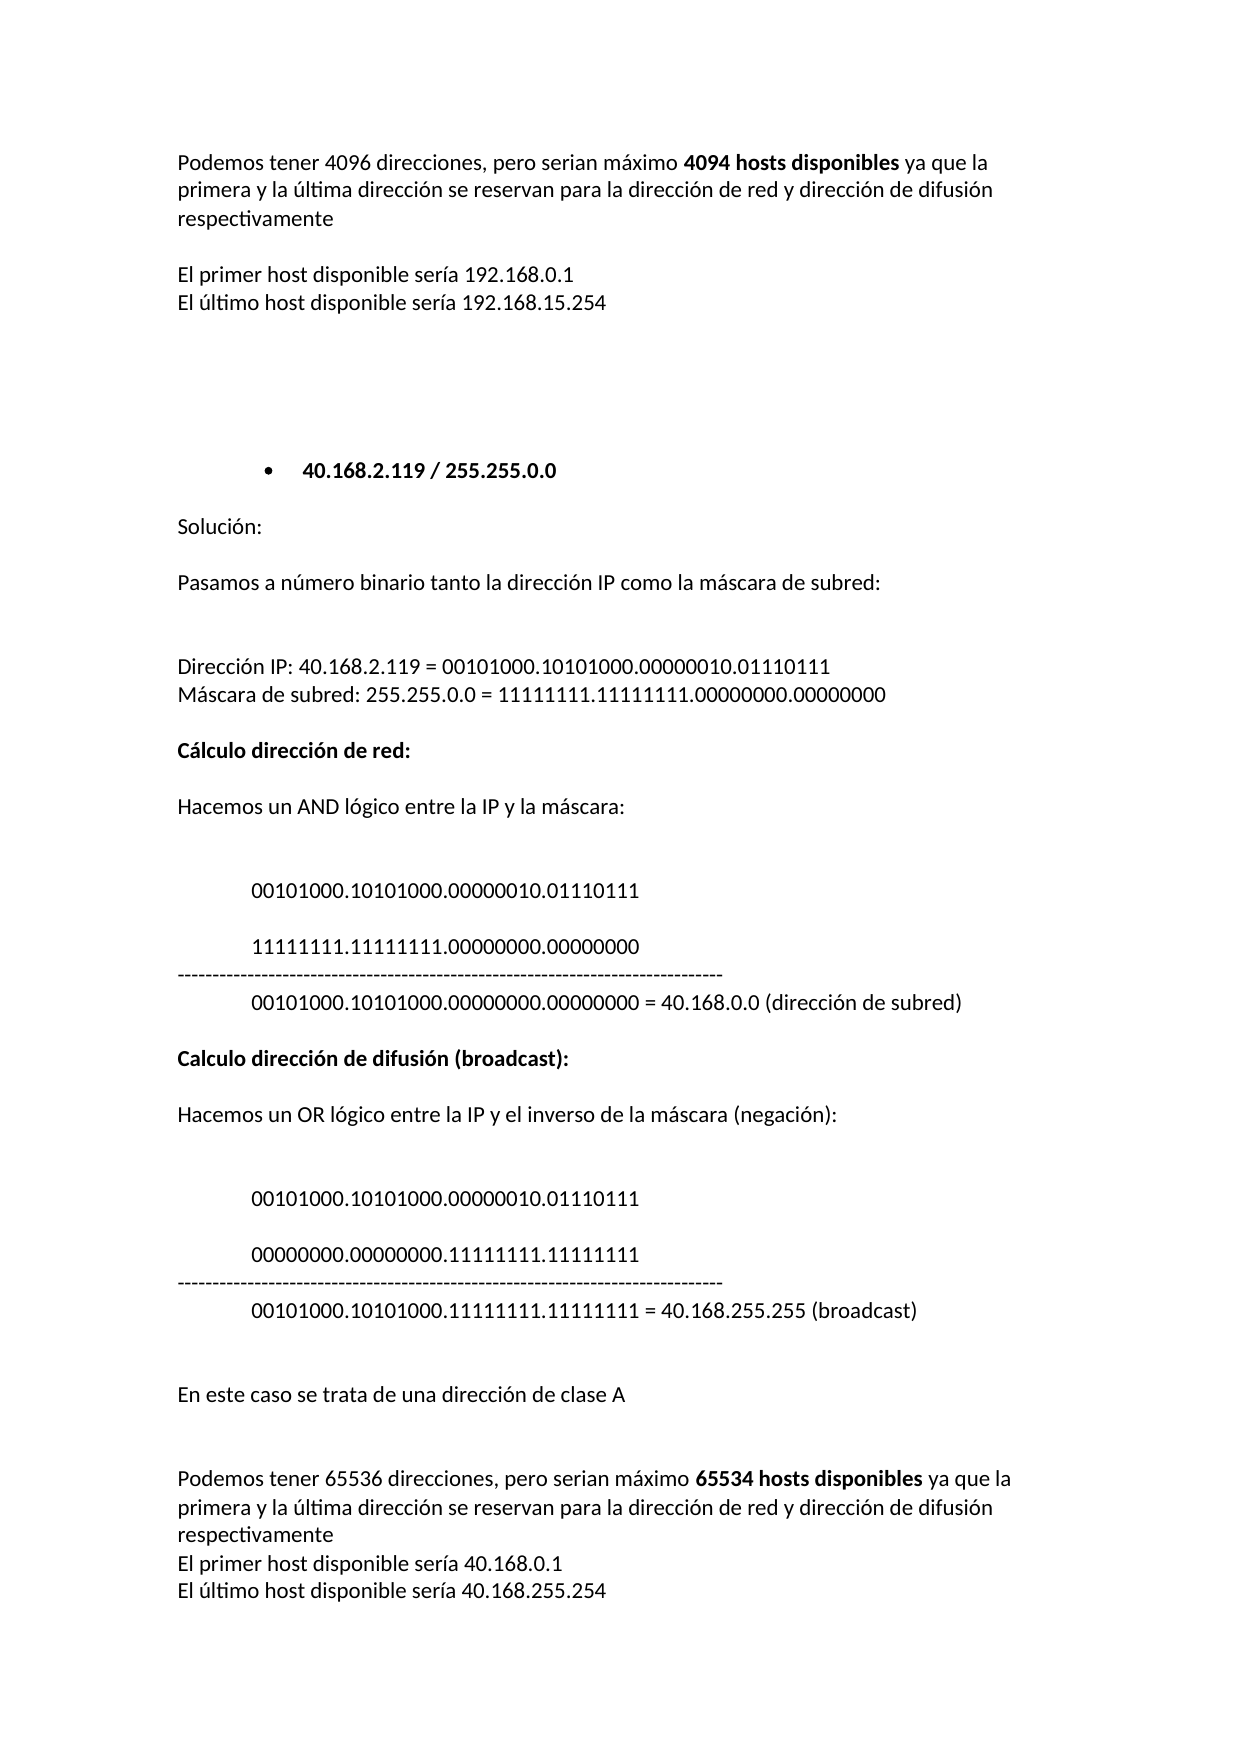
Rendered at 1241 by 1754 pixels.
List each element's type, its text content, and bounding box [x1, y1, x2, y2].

text Calculo dirección de difusión (broadcast): [177, 1044, 1038, 1072]
text Pasamos a número binario tanto la dirección IP como la máscara de subred: [177, 568, 1038, 596]
list 40.168.2.119 / 255.255.0.0 [265, 456, 1038, 484]
text Hacemos un OR lógico entre la IP y el inverso de la máscara (negación): [177, 1100, 1038, 1128]
text El último host disponible sería 192.168.15.254 [177, 288, 1038, 316]
text El primer host disponible sería 40.168.0.1 [177, 1549, 1038, 1577]
text ------------------------------------------------------------------------------ [177, 1268, 1038, 1296]
text El primer host disponible sería 192.168.0.1 [177, 260, 1038, 288]
text Cálculo dirección de red: [177, 736, 1038, 764]
text 00101000.10101000.00000010.01110111 [177, 876, 1038, 904]
text Podemos tener 4096 direcciones, pero serian máximo 4094 hosts disponibles ya que la primera y la última dirección se reservan para la dirección de red y dirección de difusión respectivamente [177, 148, 1038, 232]
text El último host disponible sería 40.168.255.254 [177, 1577, 1038, 1605]
text Dirección IP: 40.168.2.119 = 00101000.10101000.00000010.01110111 [177, 652, 1038, 680]
text Solución: [177, 512, 1038, 540]
text Hacemos un AND lógico entre la IP y la máscara: [177, 792, 1038, 820]
text Máscara de subred: 255.255.0.0 = 11111111.11111111.00000000.00000000 [177, 680, 1038, 708]
text En este caso se trata de una dirección de clase A [177, 1381, 1038, 1408]
text 00101000.10101000.11111111.11111111 = 40.168.255.255 (broadcast) [177, 1296, 1038, 1324]
text 11111111.11111111.00000000.00000000 [177, 932, 1038, 960]
text Podemos tener 65536 direcciones, pero serian máximo 65534 hosts disponibles ya que la primera y la última dirección se reservan para la dirección de red y dirección de difusión respectivamente [177, 1464, 1038, 1549]
text 00101000.10101000.00000010.01110111 [177, 1184, 1038, 1212]
text 00000000.00000000.11111111.11111111 [177, 1240, 1038, 1268]
text ------------------------------------------------------------------------------ [177, 960, 1038, 988]
text 00101000.10101000.00000000.00000000 = 40.168.0.0 (dirección de subred) [177, 988, 1038, 1016]
